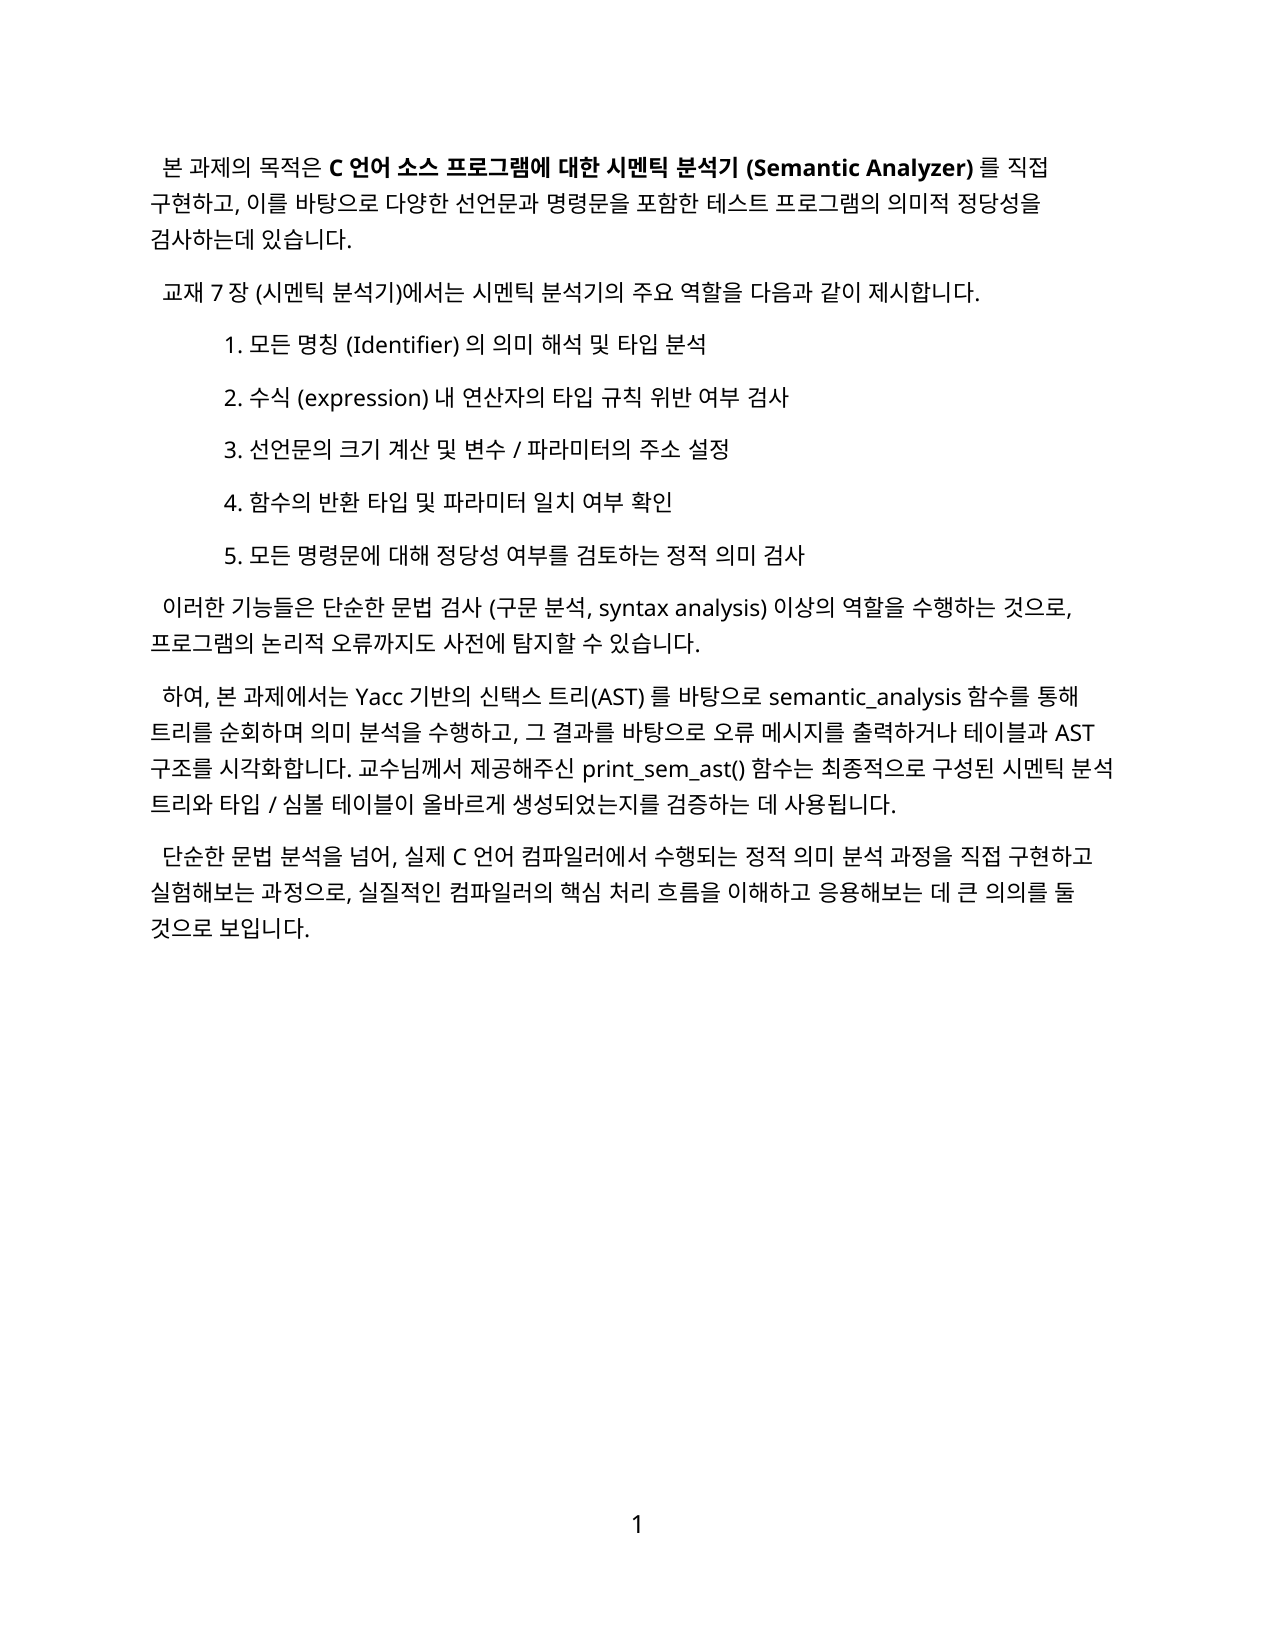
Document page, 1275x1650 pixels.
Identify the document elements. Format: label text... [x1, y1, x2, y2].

text 5. 모든 명령문에 대해 정당성 여부를 검토하는 정적 의미 검사 [150, 537, 1125, 571]
text 이러한 기능들은 단순한 문법 검사 (구문 분석, syntax analysis) 이상의 역할을 수행하는 것으로, 프로그램의 논리적 오류까지도 사전에 탐지할 수 있습니다. [150, 590, 1125, 659]
text 1. 모든 명칭 (Identifier) 의 의미 해석 및 타입 분석 [150, 327, 1125, 360]
text 4. 함수의 반환 타입 및 파라미터 일치 여부 확인 [150, 485, 1125, 518]
text 2. 수식 (expression) 내 연산자의 타입 규칙 위반 여부 검사 [150, 380, 1125, 413]
text 본 과제의 목적은 C 언어 소스 프로그램에 대한 시멘틱 분석기 (Semantic Analyzer) 를 직접 구현하고, 이를 바탕으로 다양한 선언문과 명령문을 포함한 테스트 프로그램의 의미적 정당성을 검사하는데 있습니다. [150, 150, 1125, 255]
text 하여, 본 과제에서는 Yacc 기반의 신택스 트리(AST) 를 바탕으로 semantic_analysis 함수를 통해 트리를 순회하며 의미 분석을 수행하고, 그 결과를 바탕으로 오류 메시지를 출력하거나 테이블과 AST 구조를 시각화합니다. 교수님께서 제공해주신 print_sem_ast() 함수는 최종적으로 구성된 시멘틱 분석 트리와 타입 / 심볼 테이블이 올바르게 생성되었는지를 검증하는 데 사용됩니다. [150, 679, 1125, 820]
text 교재 7장 (시멘틱 분석기)에서는 시멘틱 분석기의 주요 역할을 다음과 같이 제시합니다. [150, 274, 1125, 308]
text 3. 선언문의 크기 계산 및 변수 / 파라미터의 주소 설정 [150, 432, 1125, 466]
text 단순한 문법 분석을 넘어, 실제 C 언어 컴파일러에서 수행되는 정적 의미 분석 과정을 직접 구현하고 실험해보는 과정으로, 실질적인 컴파일러의 핵심 처리 흐름을 이해하고 응용해보는 데 큰 의의를 둘 것으로 보입니다. [150, 839, 1125, 944]
